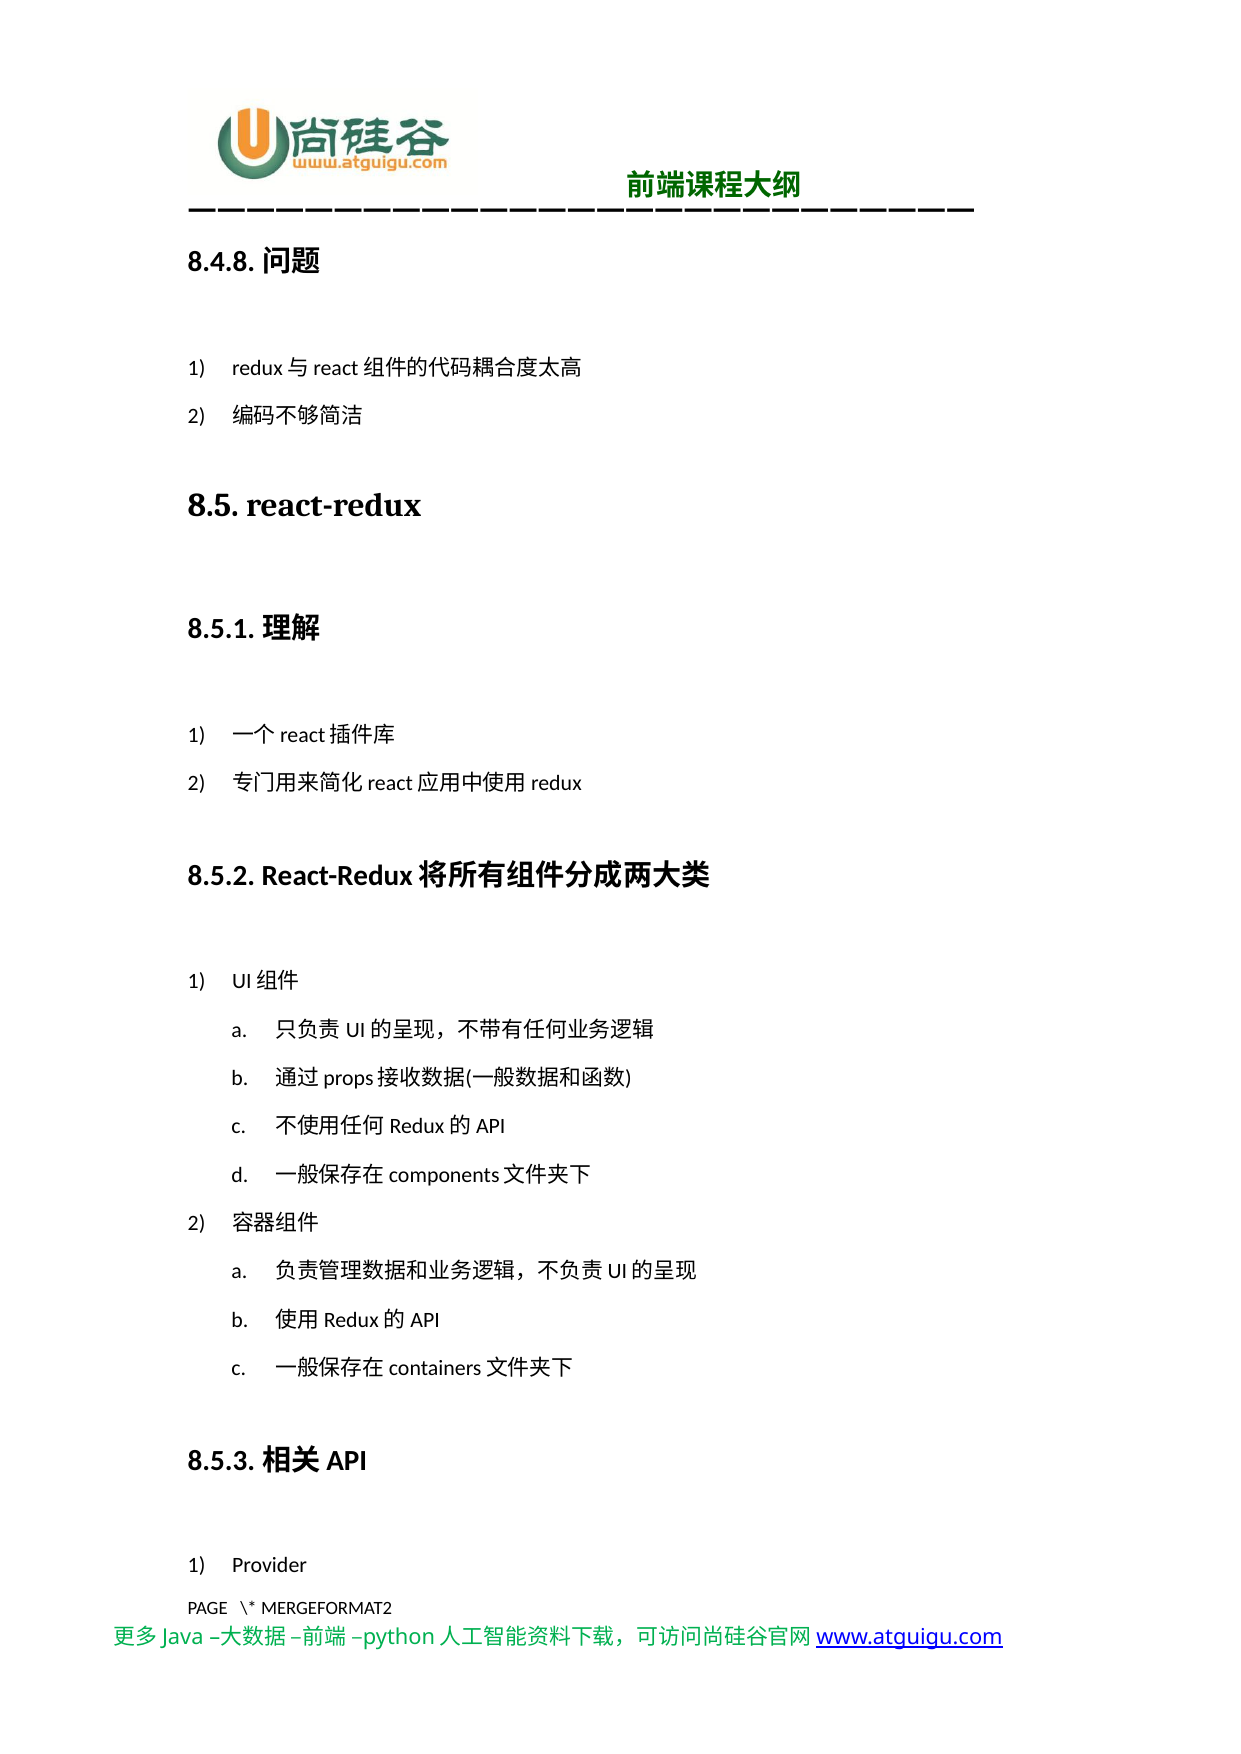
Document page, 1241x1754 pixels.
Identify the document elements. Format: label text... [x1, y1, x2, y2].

list 一般保存在containers文件夹下 [231, 1349, 1053, 1382]
list 一个react插件库 [187, 716, 1053, 749]
subtitle 8.4.8. 问题 [187, 227, 1053, 292]
list 只负责 UI 的呈现，不带有任何业务逻辑 [231, 1011, 1053, 1044]
list redux与react组件的代码耦合度太高 [187, 349, 1053, 382]
list UI组件 [187, 963, 1053, 995]
subtitle 8.5.2. React-Redux将所有组件分成两大类 [187, 840, 1053, 905]
list 一般保存在components文件夹下 [231, 1156, 1053, 1189]
picture [187, 88, 479, 195]
subtitle 8.5. react-redux [187, 473, 1053, 538]
list 负责管理数据和业务逻辑，不负责UI的呈现 [231, 1253, 1053, 1285]
list 容器组件 [187, 1204, 1053, 1237]
list Provider [187, 1548, 1053, 1580]
list 通过props接收数据(一般数据和函数) [231, 1059, 1053, 1092]
list 专门用来简化react应用中使用redux [187, 764, 1053, 797]
list 使用 Redux 的 API [231, 1301, 1053, 1334]
subtitle 8.5.3. 相关API [187, 1425, 1053, 1490]
subtitle 8.5.1. 理解 [187, 593, 1053, 658]
list 不使用任何 Redux 的 API [231, 1108, 1053, 1140]
list 编码不够简洁 [187, 398, 1053, 430]
